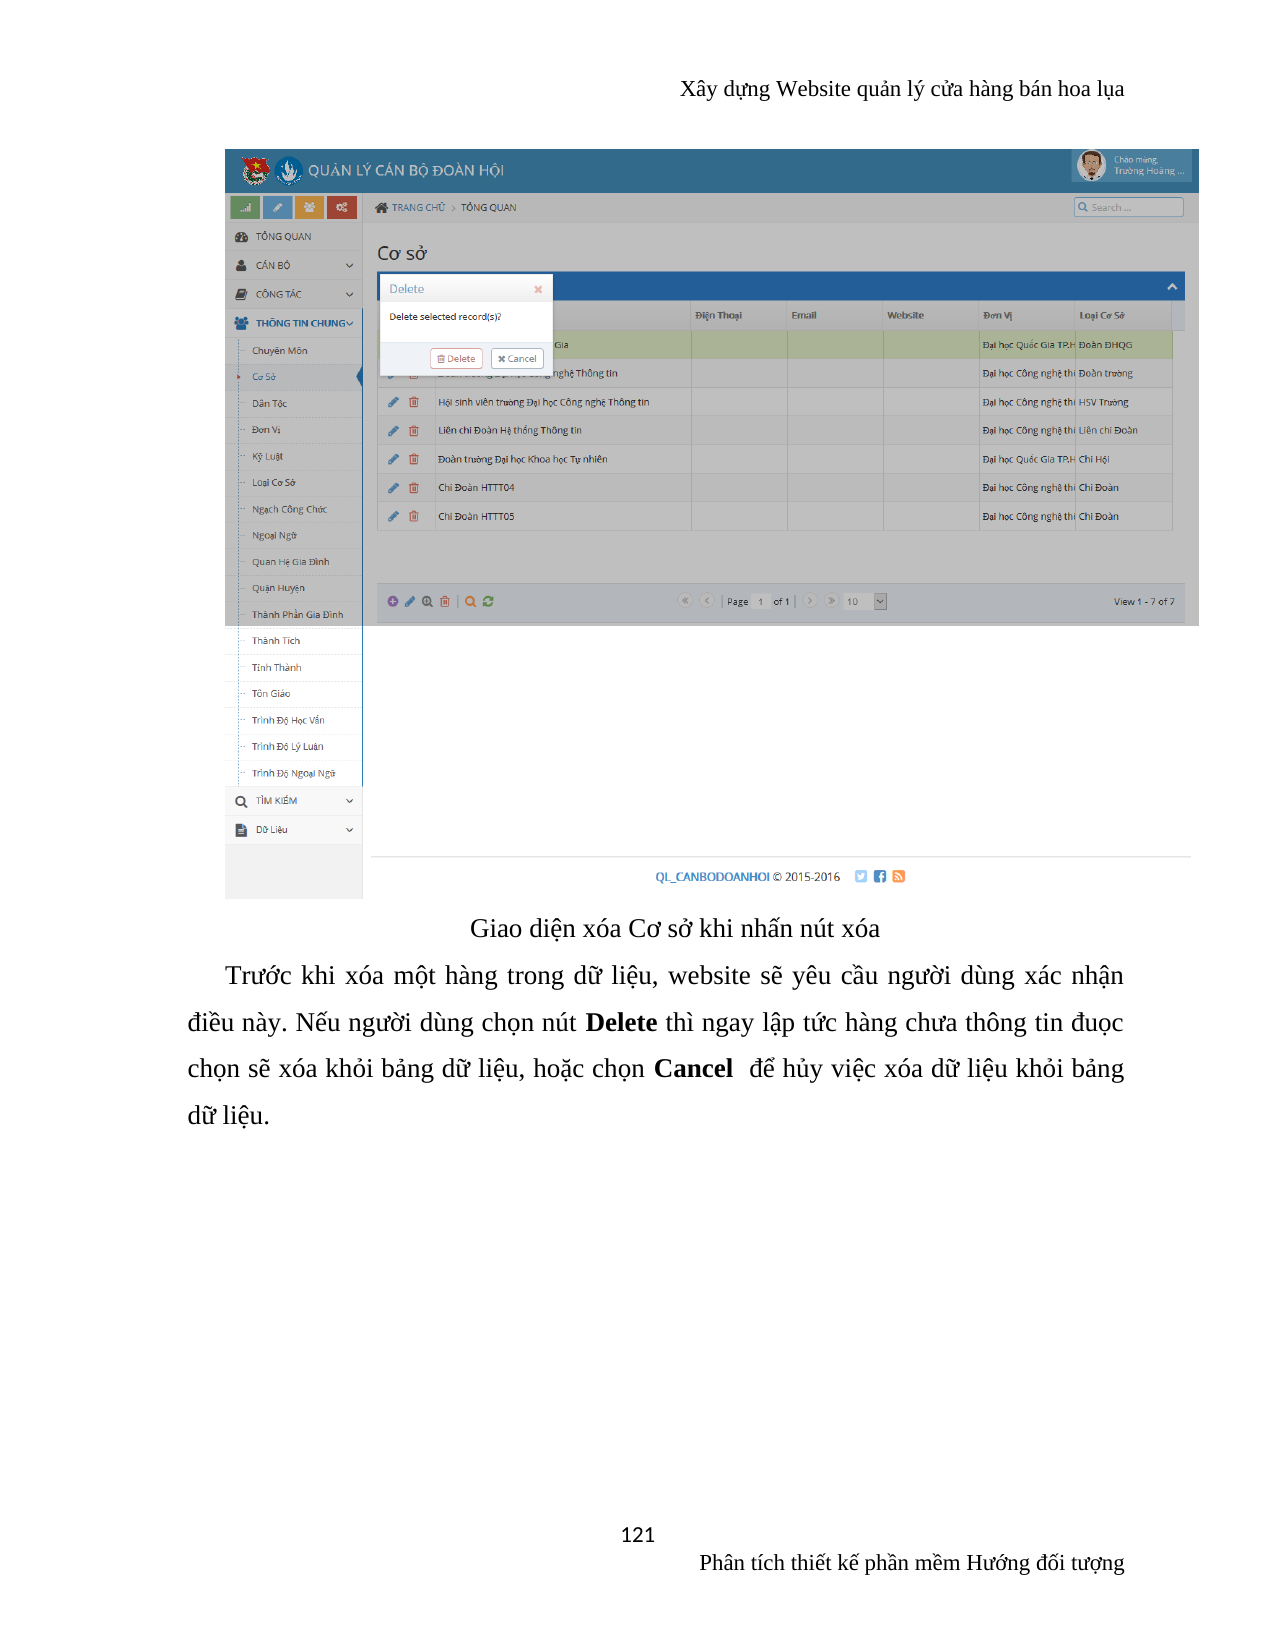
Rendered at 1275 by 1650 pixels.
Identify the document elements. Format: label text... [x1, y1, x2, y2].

list Giao diện xóa Cơ sở khi nhấn nút xóa [187, 912, 1125, 944]
picture [225, 149, 1199, 899]
list Trước khi xóa một hàng trong dữ liệu, website sẽ yêu cầu người dùng xác nhận điều này. Nếu người dùng chọn nút Delete thì ngay lập tức hàng chưa thông tin đuọc chọn sẽ xóa khỏi bảng dữ liệu, hoặc chọn Cancel để hủy việc xóa dữ liệu khỏi bảng dữ liệu. [187, 959, 1125, 1130]
